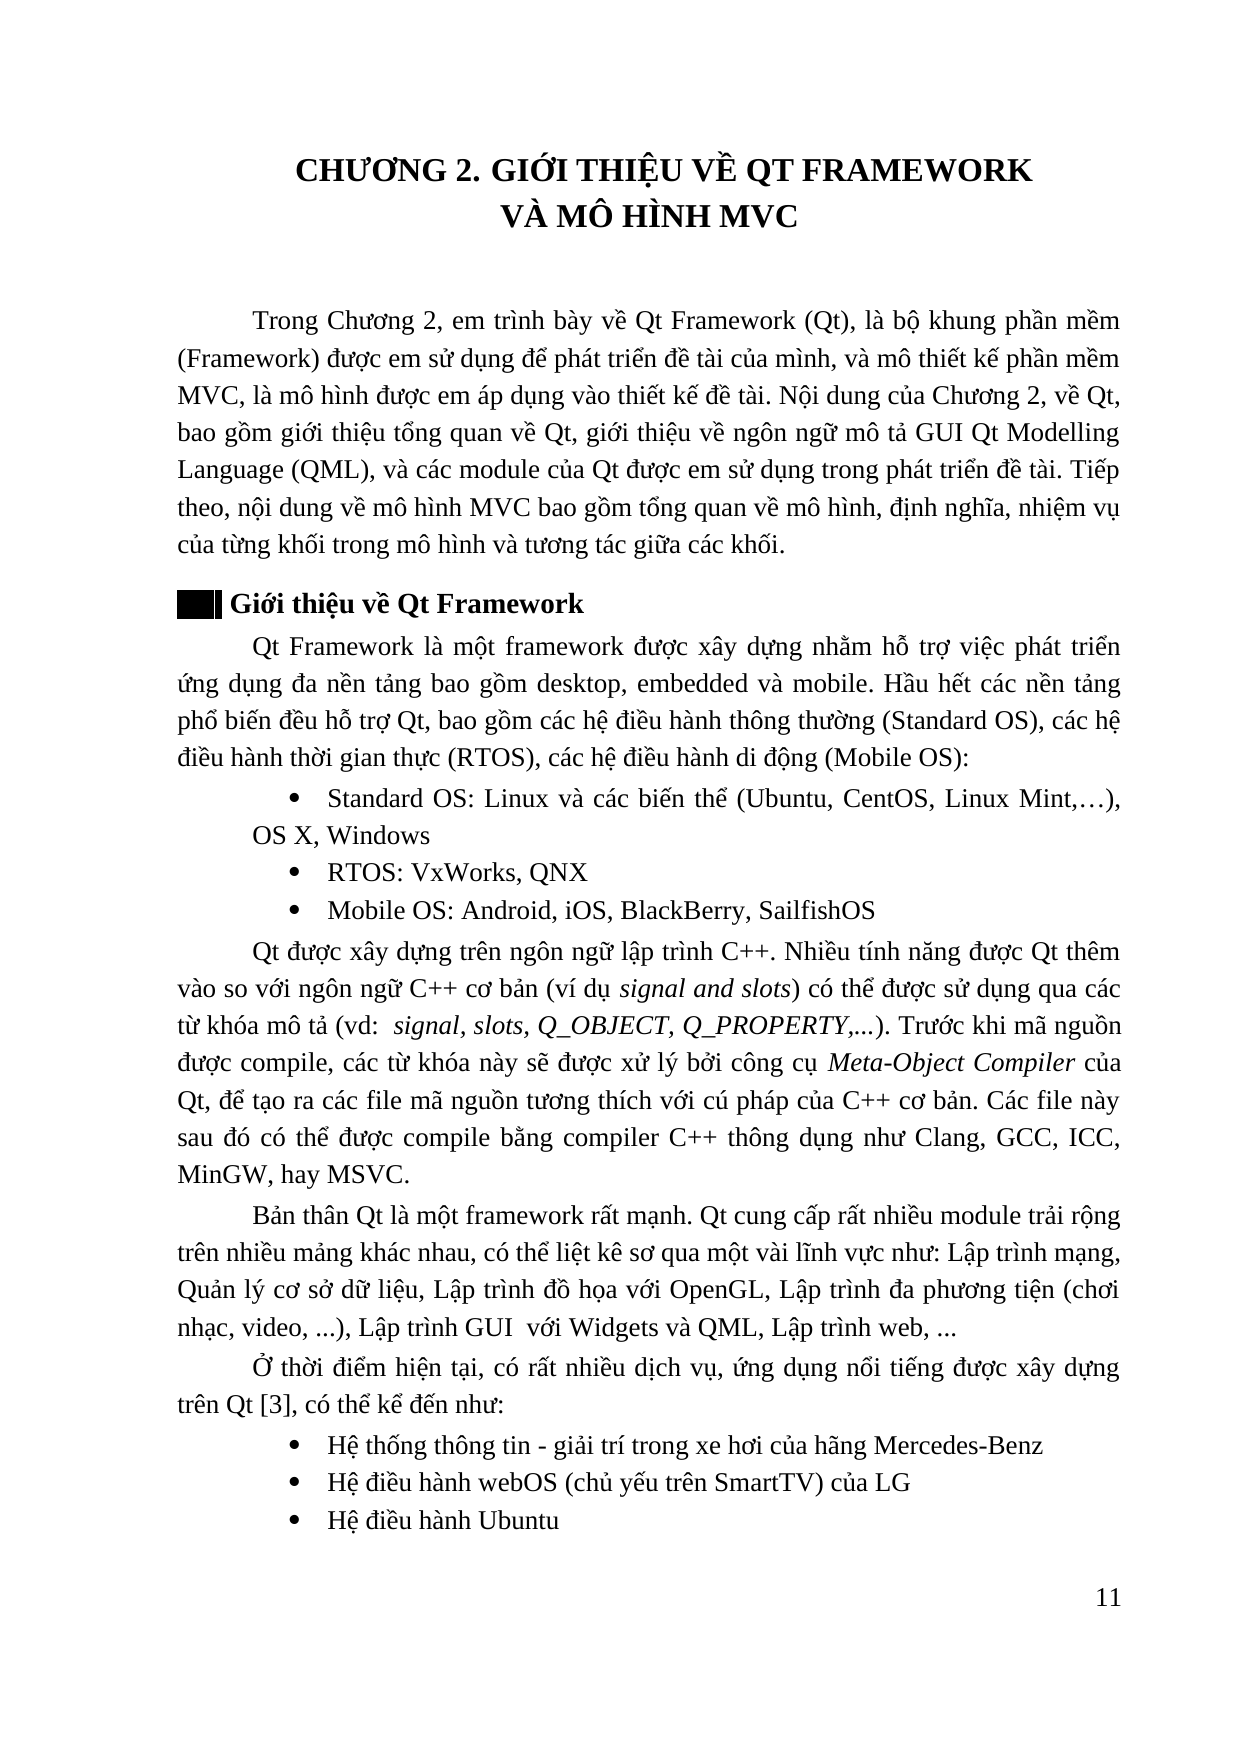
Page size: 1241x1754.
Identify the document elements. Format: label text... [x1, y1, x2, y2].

list RTOS: VxWorks, QNX [289, 857, 1122, 888]
text Ở thời điểm hiện tại, có rất nhiều dịch vụ, ứng dụng nổi tiếng được xây dựng trên Qt [3], có thể kể đến như: [177, 1351, 1122, 1419]
text Trong Chương 2, em trình bày về Qt Framework (Qt), là bộ khung phần mềm (Framework) được em sử dụng để phát triển đề tài của mình, và mô thiết kế phần mềm MVC, là mô hình được em áp dụng vào thiết kế đề tài. Nội dung của Chương 2, về Qt, bao gồm giới thiệu tổng quan về Qt, giới thiệu về ngôn ngữ mô tả GUI Qt Modelling Language (QML), và các module của Qt được em sử dụng trong phát triển đề tài. Tiếp theo, nội dung về mô hình MVC bao gồm tổng quan về mô hình, định nghĩa, nhiệm vụ của từng khối trong mô hình và tương tác giữa các khối. [177, 304, 1122, 559]
subtitle GIỚI THIỆU VỀ QT FRAMEWORK VÀ MÔ HÌNH MVC [177, 150, 1122, 234]
list Hệ điều hành webOS (chủ yếu trên SmartTV) của LG [289, 1466, 1122, 1498]
text Qt Framework là một framework được xây dựng nhằm hỗ trợ việc phát triển ứng dụng đa nền tảng bao gồm desktop, embedded và mobile. Hầu hết các nền tảng phổ biến đều hỗ trợ Qt, bao gồm các hệ điều hành thông thường (Standard OS), các hệ điều hành thời gian thực (RTOS), các hệ điều hành di động (Mobile OS): [177, 629, 1122, 773]
text Qt được xây dựng trên ngôn ngữ lập trình C++. Nhiều tính năng được Qt thêm vào so với ngôn ngữ C++ cơ bản (ví dụ signal and slots) có thể được sử dụng qua các từ khóa mô tả (vd: signal, slots, Q_OBJECT, Q_PROPERTY,...). Trước khi mã nguồn được compile, các từ khóa này sẽ được xử lý bởi công cụ Meta-Object Compiler của Qt, để tạo ra các file mã nguồn tương thích với cú pháp của C++ cơ bản. Các file này sau đó có thể được compile bằng compiler C++ thông dụng như Clang, GCC, ICC, MinGW, hay MSVC. [177, 935, 1122, 1189]
text Bản thân Qt là một framework rất mạnh. Qt cung cấp rất nhiều module trải rộng trên nhiều mảng khác nhau, có thể liệt kê sơ qua một vài lĩnh vực như: Lập trình mạng, Quản lý cơ sở dữ liệu, Lập trình đồ họa với OpenGL, Lập trình đa phương tiện (chơi nhạc, video, ...), Lập trình GUI với Widgets và QML, Lập trình web, ... [177, 1199, 1122, 1342]
subtitle Giới thiệu về Qt Framework [177, 586, 1122, 620]
list Hệ thống thông tin - giải trí trong xe hơi của hãng Mercedes-Benz [289, 1429, 1122, 1460]
list Standard OS: Linux và các biến thể (Ubuntu, CentOS, Linux Mint,…), OS X, Windows [252, 782, 1122, 850]
list Mobile OS: Android, iOS, BlackBerry, SailfishOS [289, 894, 1122, 925]
list Hệ điều hành Ubuntu [289, 1504, 1122, 1535]
